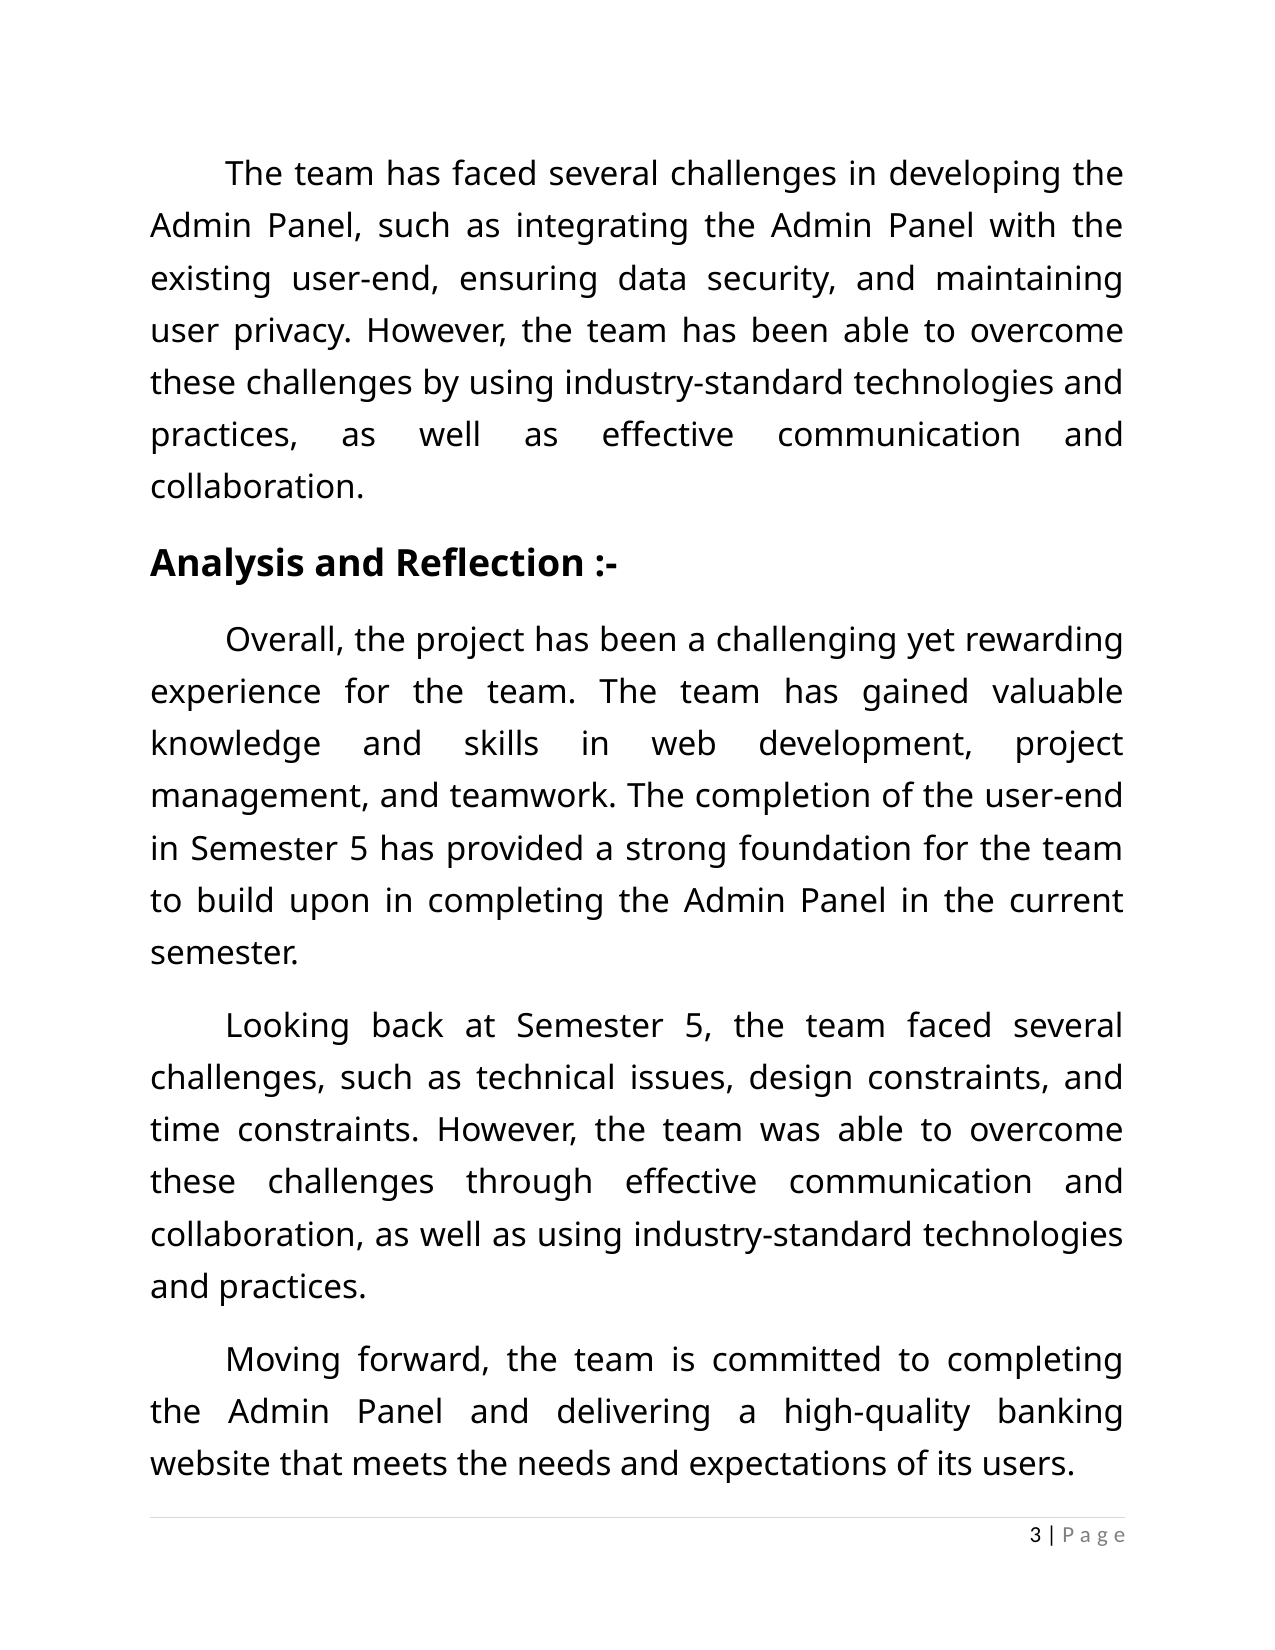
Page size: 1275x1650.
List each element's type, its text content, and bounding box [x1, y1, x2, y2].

text The team has faced several challenges in developing the Admin Panel, such as integrating the Admin Panel with the existing user-end, ensuring data security, and maintaining user privacy. However, the team has been able to overcome these challenges by using industry-standard technologies and practices, as well as effective communication and collaboration. [150, 150, 1125, 508]
text Moving forward, the team is committed to completing the Admin Panel and delivering a high-quality banking website that meets the needs and expectations of its users. [150, 1336, 1125, 1486]
text Looking back at Semester 5, the team faced several challenges, such as technical issues, design constraints, and time constraints. However, the team was able to overcome these challenges through effective communication and collaboration, as well as using industry-standard technologies and practices. [150, 1002, 1125, 1308]
text Analysis and Reflection :- [150, 536, 1125, 587]
text Overall, the project has been a challenging yet rewarding experience for the team. The team has gained valuable knowledge and skills in web development, project management, and teamwork. The completion of the user-end in Semester 5 has provided a strong foundation for the team to build upon in completing the Admin Panel in the current semester. [150, 616, 1125, 974]
